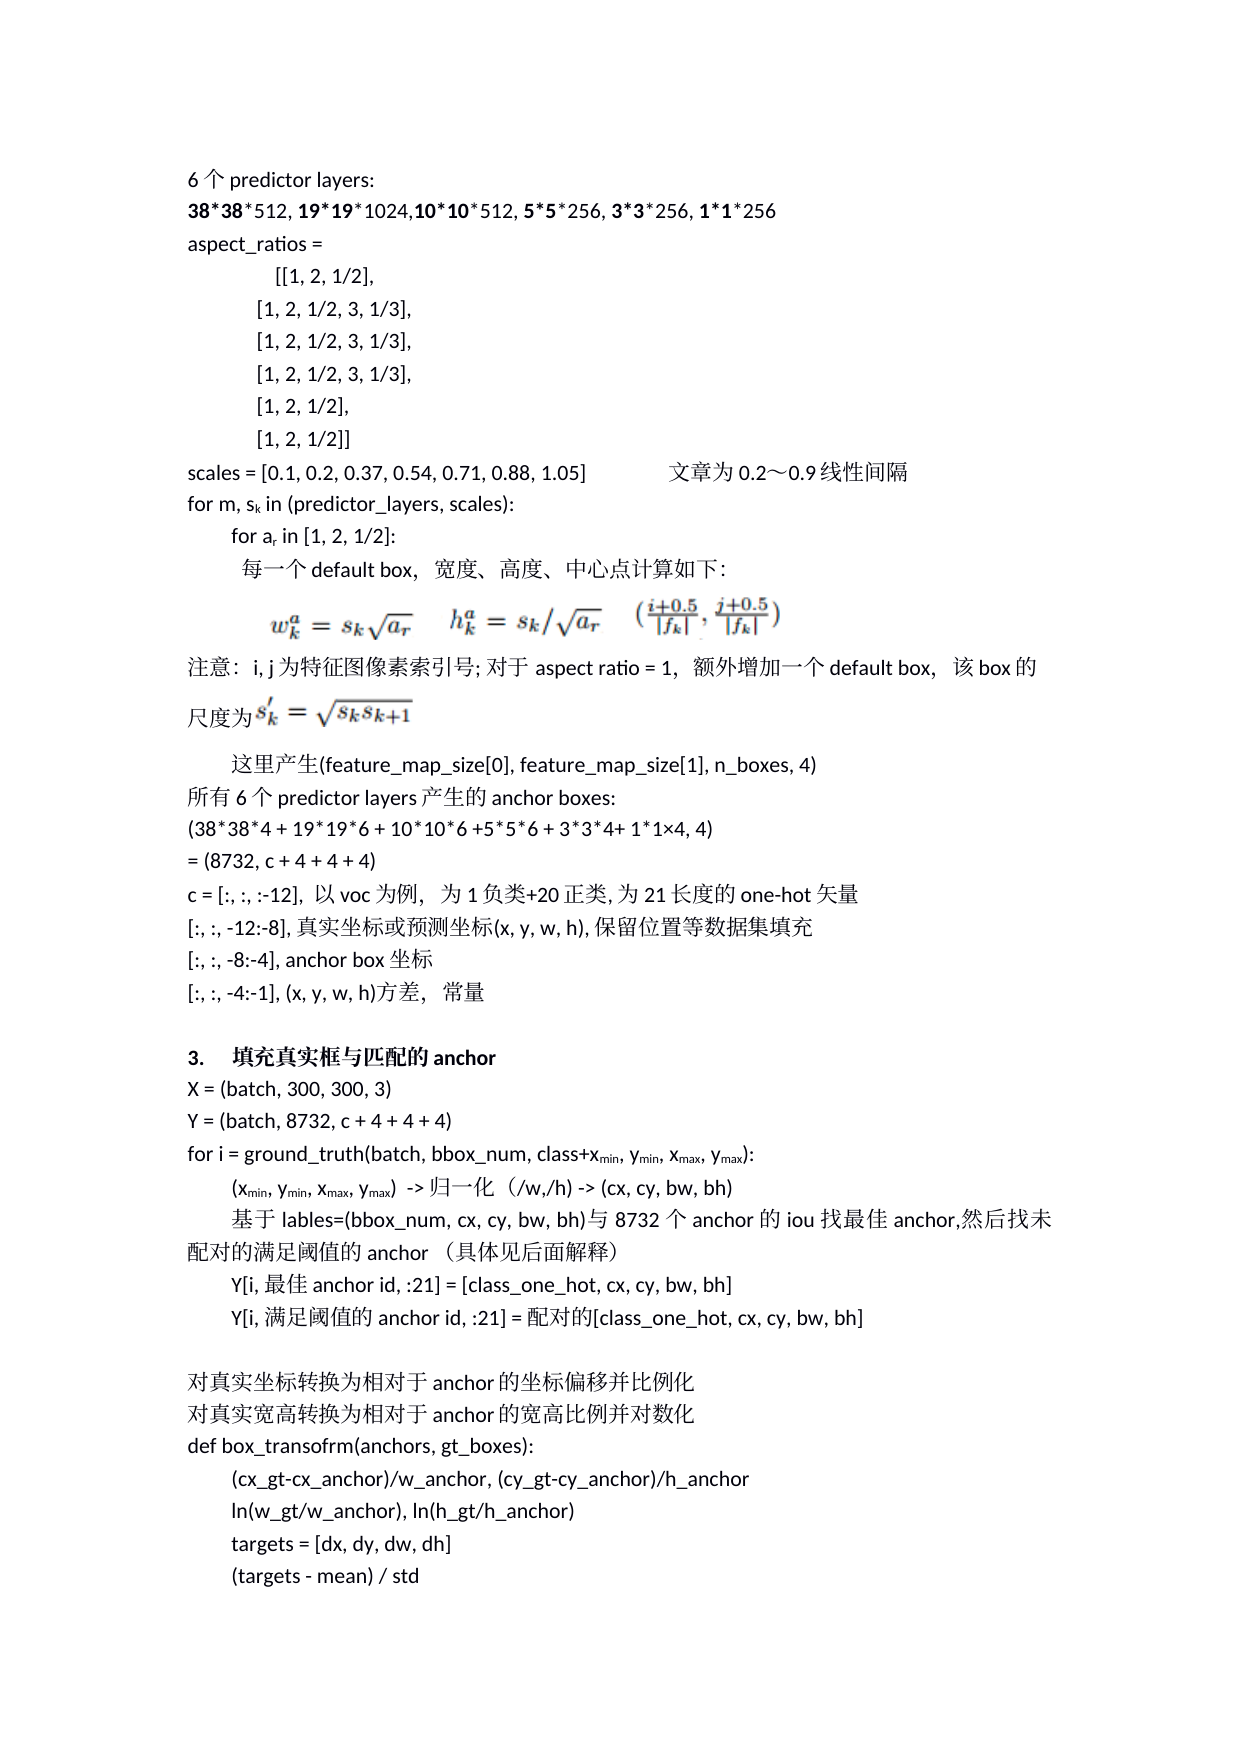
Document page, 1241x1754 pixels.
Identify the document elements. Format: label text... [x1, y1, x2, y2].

text 对真实坐标转换为相对于anchor的坐标偏移并比例化 [187, 1364, 1053, 1397]
text [1, 2, 1/2, 3, 1/3], [187, 324, 1053, 357]
text 基于lables=(bbox_num, cx, cy, bw, bh)与8732个anchor的iou找最佳anchor,然后找未配对的满足阈值的anchor （具体见后面解释） [187, 1202, 1053, 1267]
text def box_transofrm(anchors, gt_boxes): [187, 1429, 1053, 1462]
text [1, 2, 1/2], [187, 389, 1053, 422]
text 这里产生(feature_map_size[0], feature_map_size[1], n_boxes, 4) [187, 747, 1053, 779]
text for m, sk in (predictor_layers, scales): [187, 487, 1053, 519]
text 所有6个predictor layers产生的anchor boxes: [187, 779, 1053, 812]
text scales = [0.1, 0.2, 0.37, 0.54, 0.71, 0.88, 1.05] 文章为0.2～0.9线性间隔 [187, 454, 1053, 487]
text [:, :, -12:-8], 真实坐标或预测坐标(x, y, w, h), 保留位置等数据集填充 [187, 909, 1053, 942]
text Y = (batch, 8732, c + 4 + 4 + 4) [187, 1104, 1053, 1137]
list 填充真实框与匹配的anchor [187, 1039, 1053, 1072]
text [:, :, -4:-1], (x, y, w, h)方差，常量 [187, 974, 1053, 1007]
picture [231, 594, 805, 640]
text [[1, 2, 1/2], [231, 259, 1053, 292]
text targets = [dx, dy, dw, dh] [187, 1527, 1053, 1559]
text ln(w_gt/w_anchor), ln(h_gt/h_anchor) [187, 1494, 1053, 1527]
text for i = ground_truth(batch, bbox_num, class+xmin, ymin, xmax, ymax): [187, 1137, 1053, 1169]
picture [253, 696, 424, 727]
text (cx_gt-cx_anchor)/w_anchor, (cy_gt-cy_anchor)/h_anchor [187, 1462, 1053, 1494]
text [:, :, -8:-4], anchor box坐标 [187, 942, 1053, 974]
text 6个predictor layers: [187, 162, 1053, 194]
text 每一个default box，宽度、高度、中心点计算如下： [187, 552, 1053, 584]
text 38*38*512, 19*19*1024,10*10*512, 5*5*256, 3*3*256, 1*1*256 [187, 194, 1053, 227]
text for ar in [1, 2, 1/2]: [187, 519, 1053, 552]
text [1, 2, 1/2, 3, 1/3], [187, 357, 1053, 389]
text X = (batch, 300, 300, 3) [187, 1072, 1053, 1104]
text c = [:, :, :-12], 以voc为例，为1负类+20正类, 为21长度的one-hot矢量 [187, 877, 1053, 909]
text [1, 2, 1/2, 3, 1/3], [187, 292, 1053, 324]
text Y[i, 最佳anchor id, :21] = [class_one_hot, cx, cy, bw, bh] [187, 1267, 1053, 1299]
text 对真实宽高转换为相对于anchor的宽高比例并对数化 [187, 1397, 1053, 1429]
text (targets - mean) / std [187, 1559, 1053, 1592]
text = (8732, c + 4 + 4 + 4) [187, 844, 1053, 877]
text (xmin, ymin, xmax, ymax) -> 归一化（/w,/h) -> (cx, cy, bw, bh) [187, 1169, 1053, 1202]
text (38*38*4 + 19*19*6 + 10*10*6 +5*5*6 + 3*3*4+ 1*1×4, 4) [187, 812, 1053, 844]
text Y[i, 满足阈值的anchor id, :21] = 配对的[class_one_hot, cx, cy, bw, bh] [187, 1299, 1053, 1332]
text [1, 2, 1/2]] [187, 422, 1053, 454]
text 注意：i, j为特征图像素索引号; 对于 aspect ratio = 1，额外增加一个default box，该box的尺度为 [187, 649, 1053, 747]
text aspect_ratios = [187, 227, 1053, 259]
